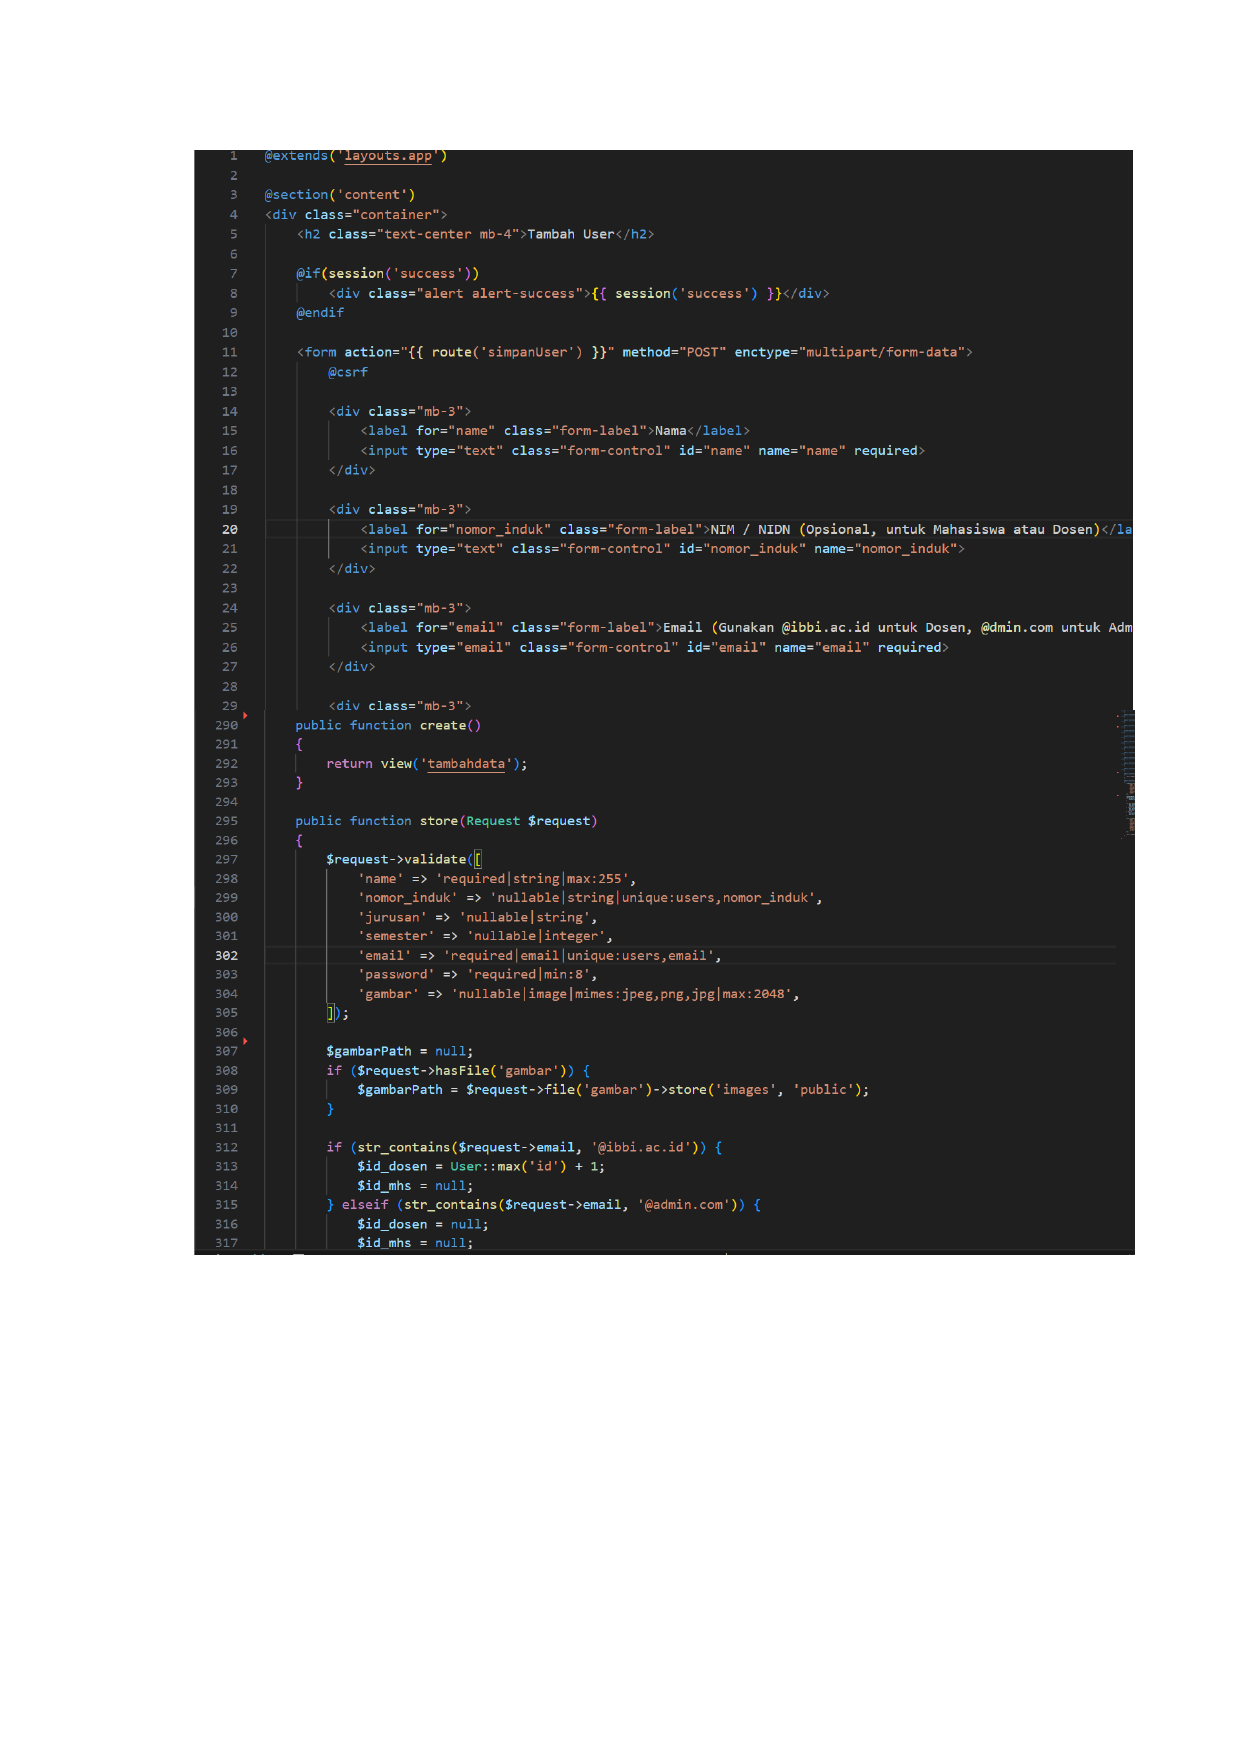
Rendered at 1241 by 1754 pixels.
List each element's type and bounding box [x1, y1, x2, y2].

picture [194, 150, 1135, 1255]
